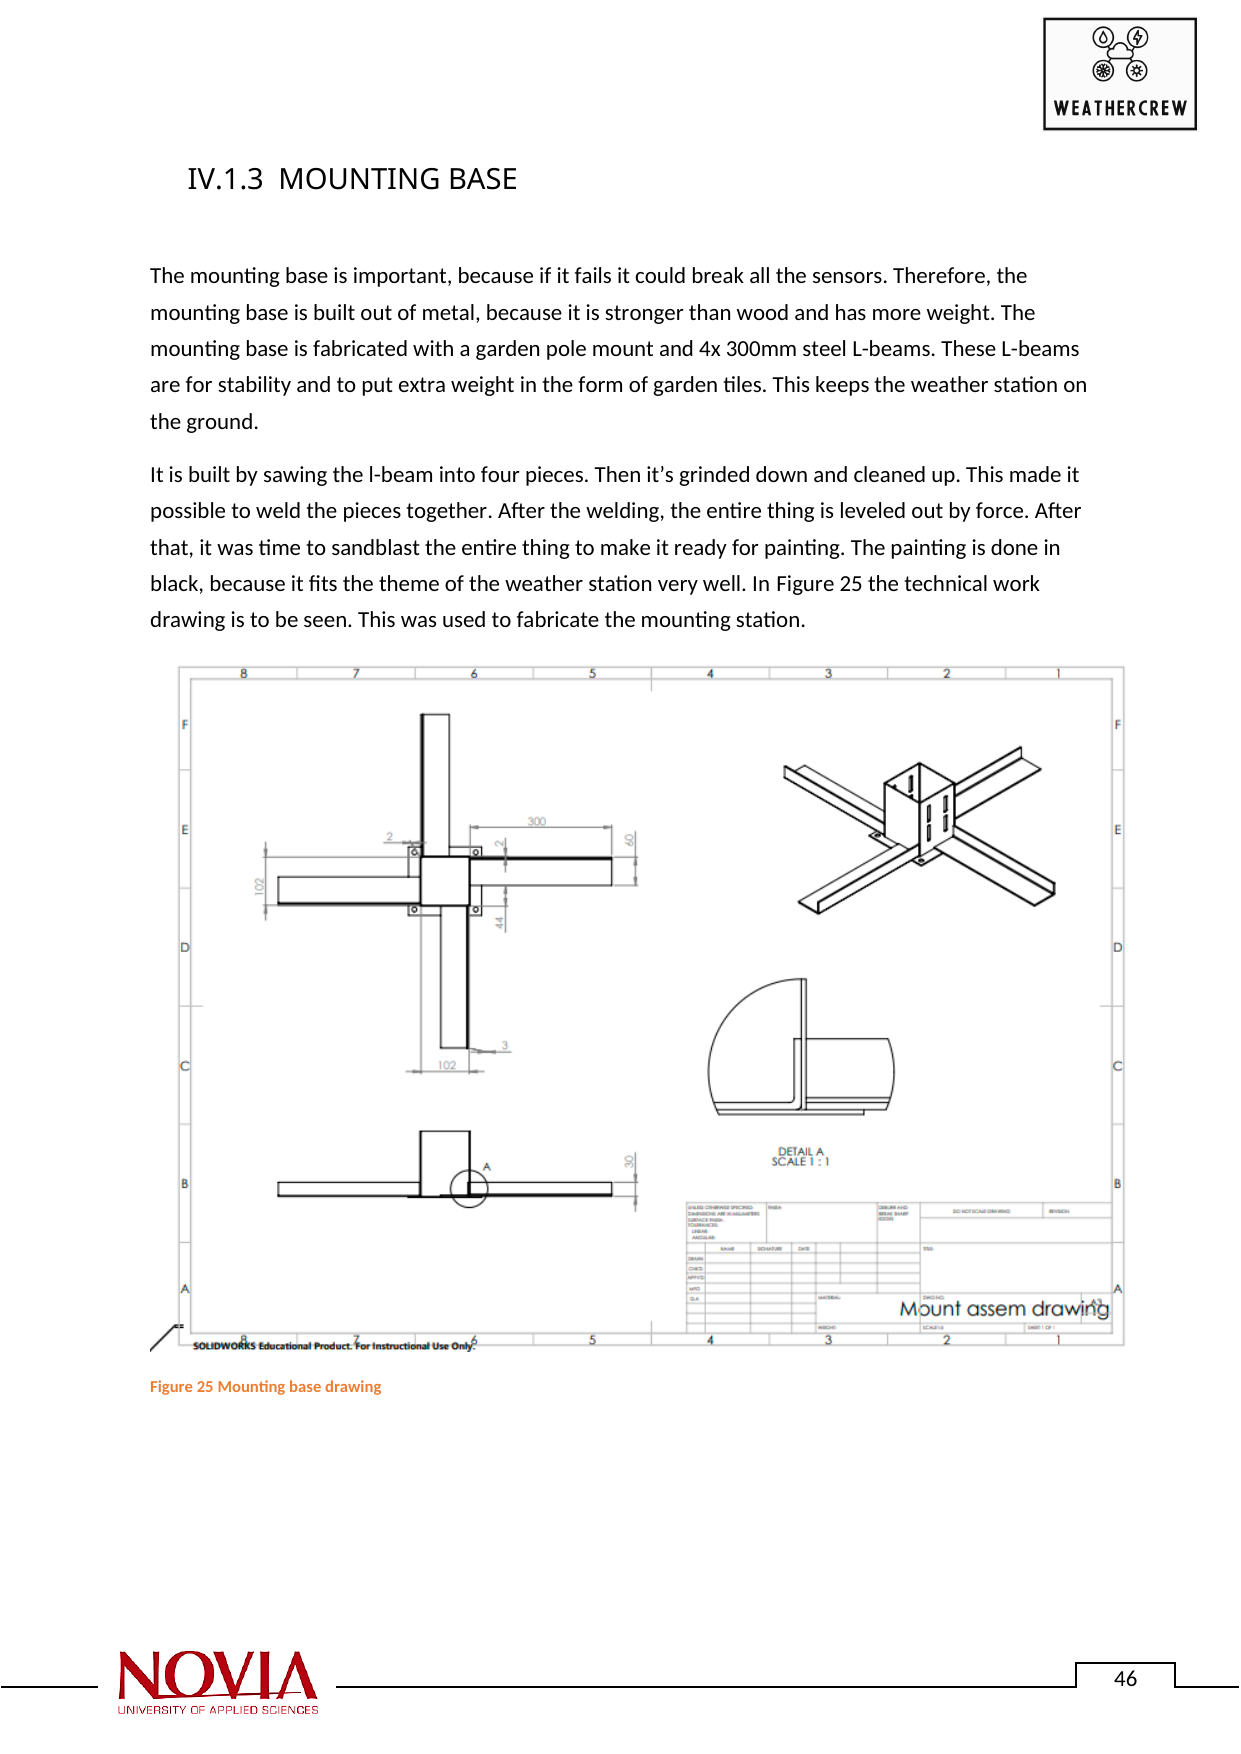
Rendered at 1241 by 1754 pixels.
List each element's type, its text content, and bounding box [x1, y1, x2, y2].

picture [1041, 16, 1199, 132]
picture [98, 1638, 336, 1724]
picture [150, 658, 1132, 1352]
text The mounting base is important, because if it fails it could break all the sensors. Therefore, the mounting base is built out of metal, because it is stronger than wood and has more weight. The mounting base is fabricated with a garden pole mount and 4x 300mm steel L-beams. These L-beams are for stability and to put extra weight in the form of garden tiles. This keeps the weather station on the ground. [150, 261, 1090, 435]
subtitle Mounting base [187, 158, 1090, 249]
